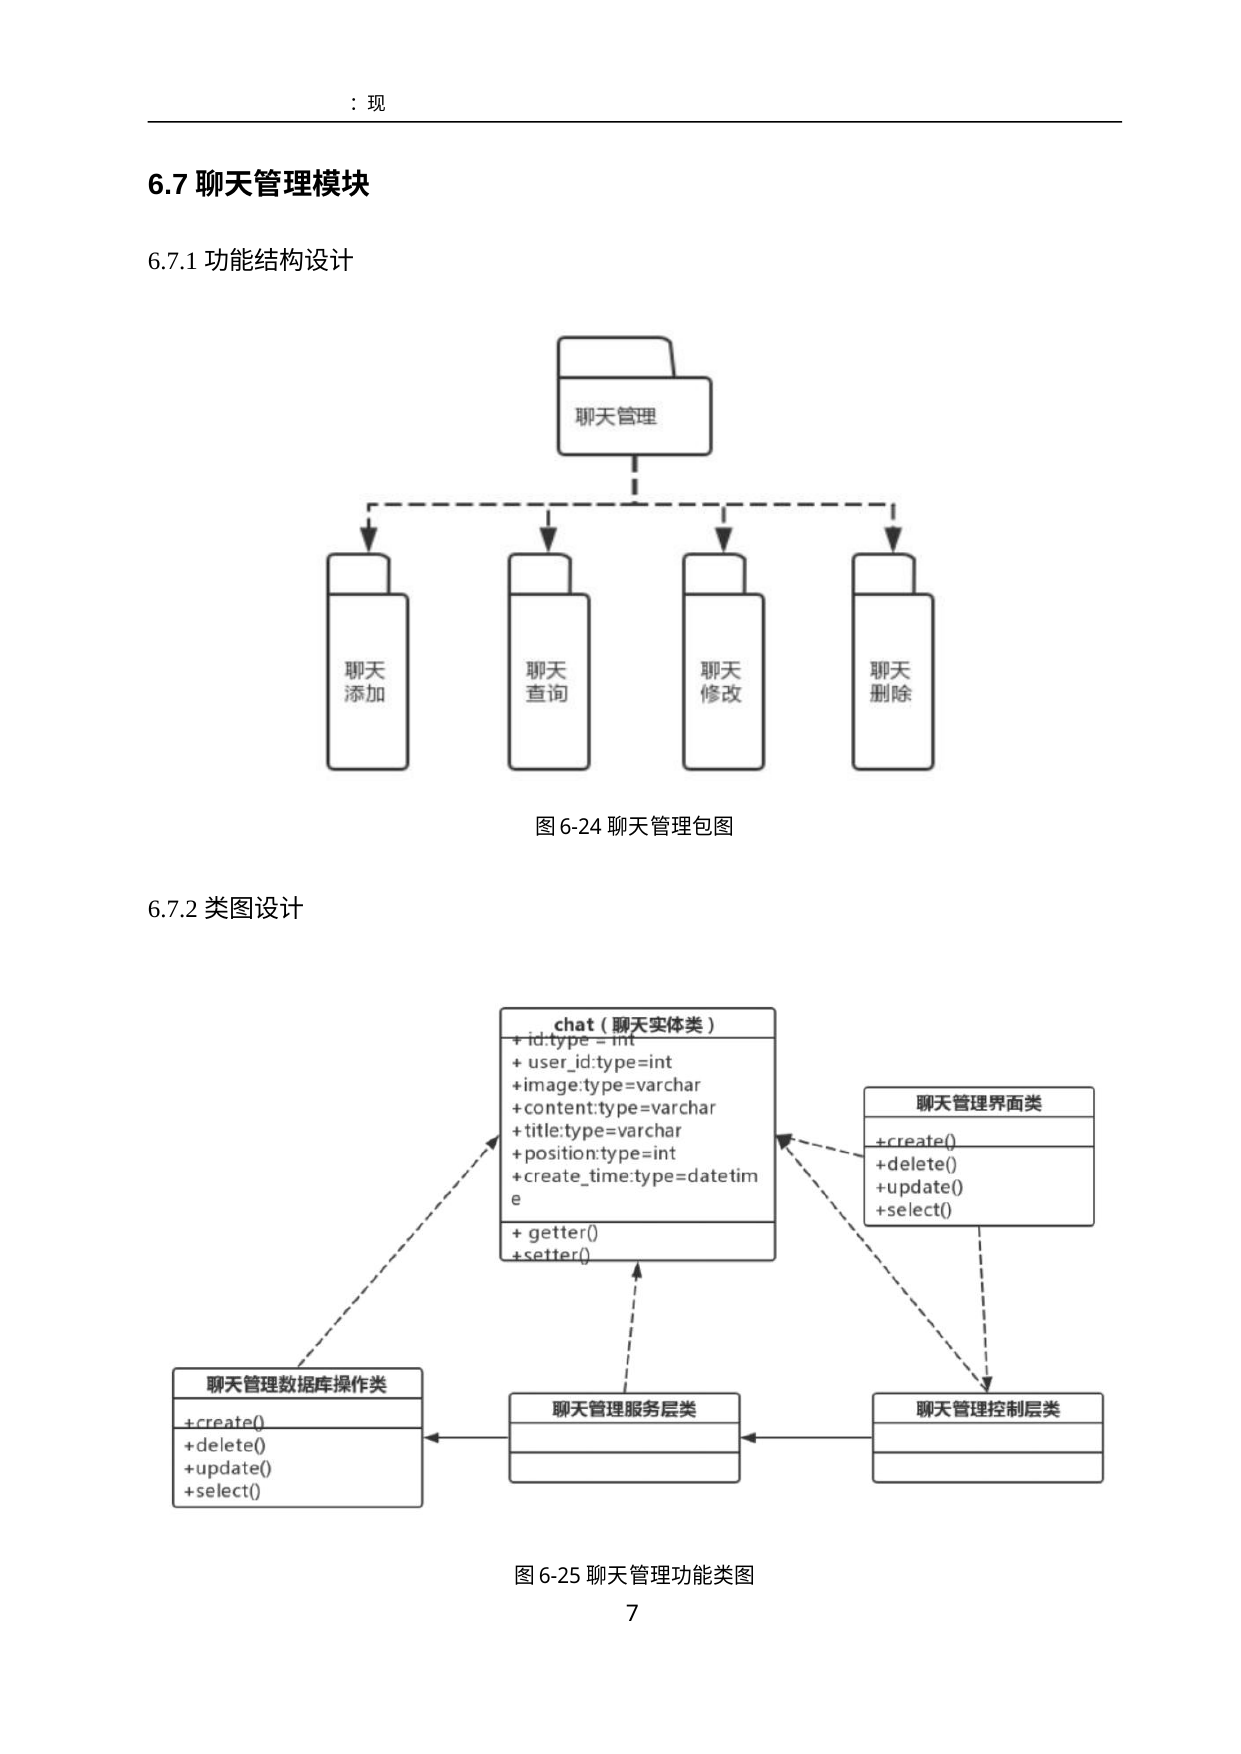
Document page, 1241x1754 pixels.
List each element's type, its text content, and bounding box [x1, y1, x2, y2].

subtitle 聊天管理模块 [148, 153, 1146, 204]
picture [316, 329, 945, 781]
text 图 6-24 聊天管理包图 [135, 809, 1134, 841]
picture [168, 1003, 1109, 1515]
text 图 6-25 聊天管理功能类图 [443, 1558, 826, 1590]
list 类图设计 [148, 889, 1146, 925]
list 功能结构设计 [148, 240, 1146, 276]
